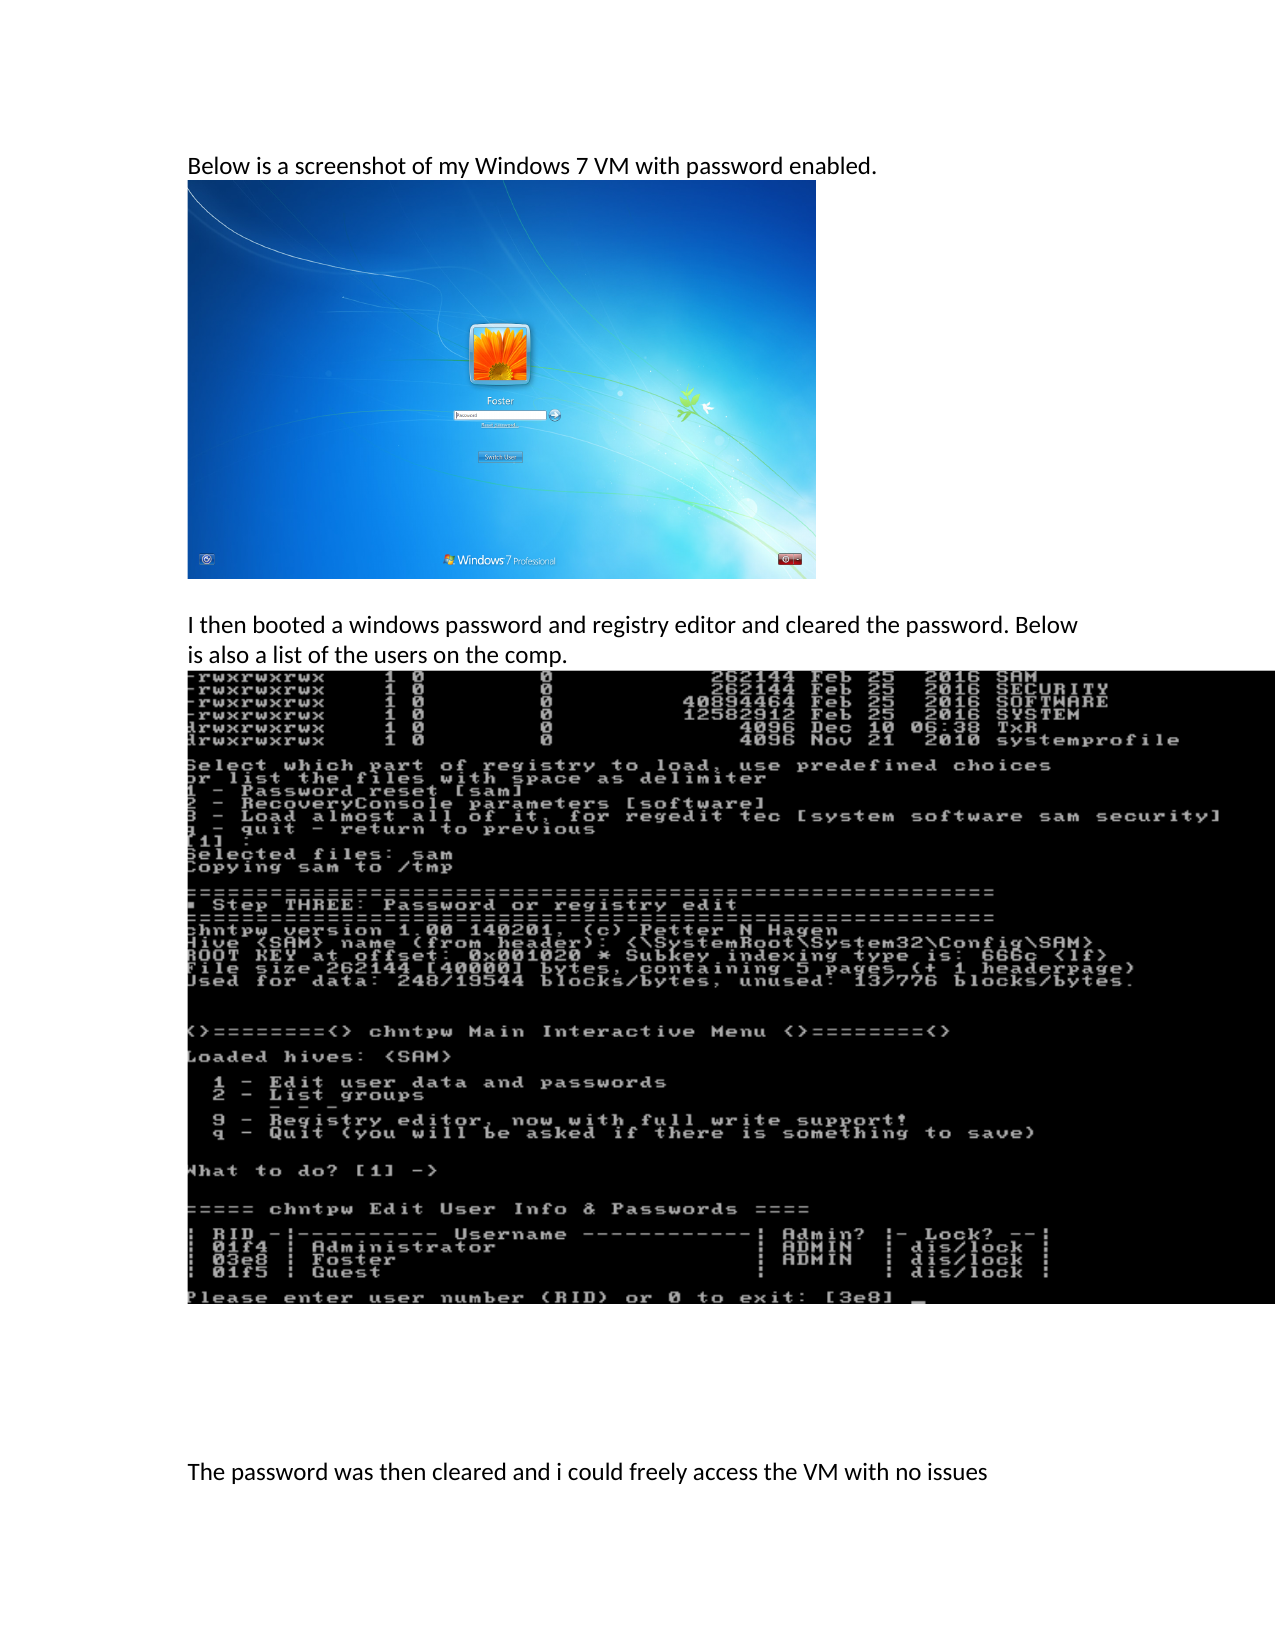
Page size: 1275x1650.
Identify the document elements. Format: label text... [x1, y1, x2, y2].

picture [187, 670, 1275, 1304]
picture [187, 180, 816, 579]
text I then booted a windows password and registry editor and cleared the password. Below is also a list of the users on the comp. [187, 609, 1087, 670]
text The password was then cleared and i could freely access the VM with no issues [187, 1456, 1087, 1486]
